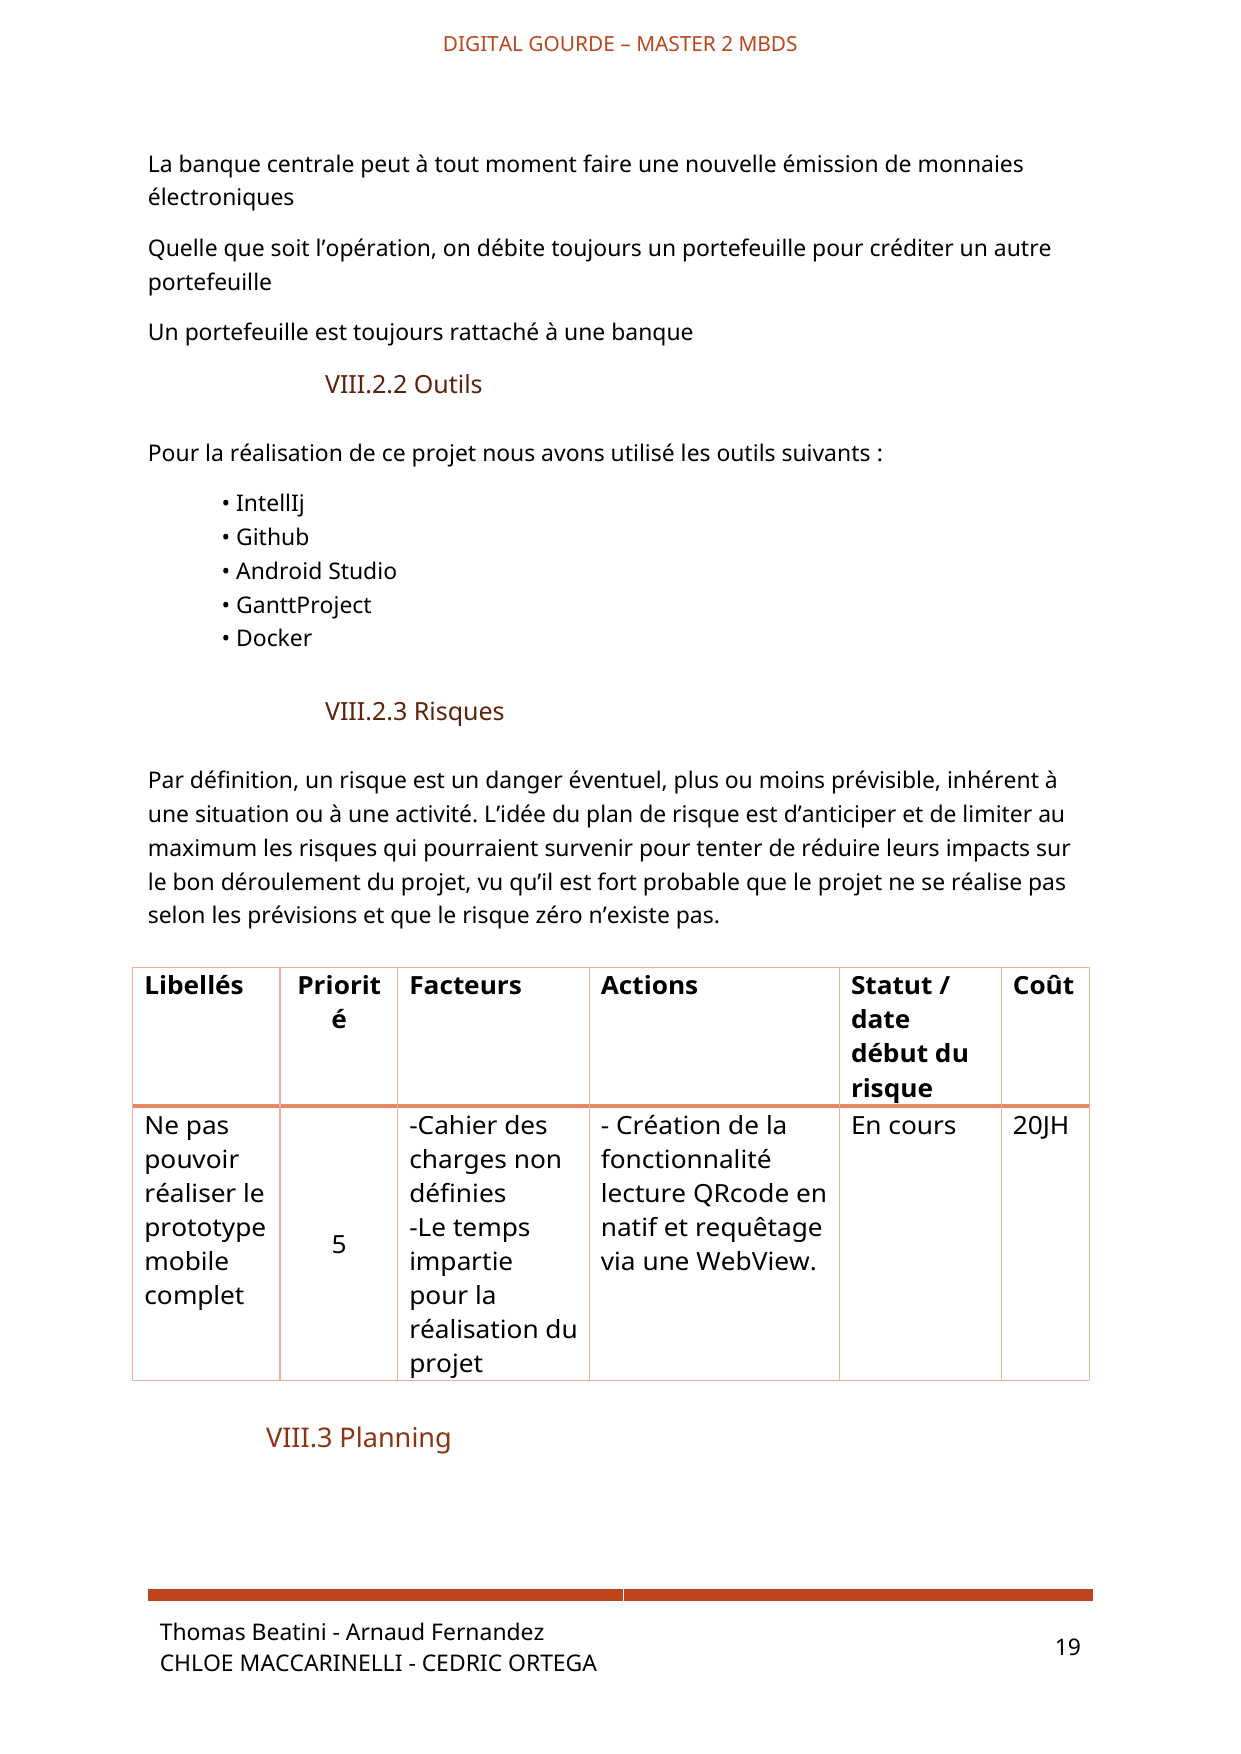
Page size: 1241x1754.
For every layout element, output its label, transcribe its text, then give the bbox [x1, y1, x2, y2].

table_header Facteurs [398, 968, 589, 1104]
table_header Actions [590, 968, 839, 1104]
text • Github [221, 521, 1093, 552]
table_cell - Création de la fonctionnalité lecture QRcode en natif et requêtage via une WebView. [590, 1108, 839, 1380]
table_header Priorité [281, 968, 397, 1104]
subtitle VIII.3 Planning [266, 1419, 1093, 1456]
table_header Libellés [133, 968, 279, 1104]
text La banque centrale peut à tout moment faire une nouvelle émission de monnaies électroniques [148, 148, 1093, 213]
table_header Coût [1002, 968, 1089, 1104]
subtitle VIII.2.3 Risques [325, 694, 1093, 728]
table_cell En cours [840, 1108, 1001, 1380]
text • Docker [221, 622, 1093, 653]
text • Android Studio [221, 555, 1093, 586]
table_cell 5 [281, 1108, 397, 1380]
table_cell 20JH [1002, 1108, 1089, 1380]
text • IntellIj [221, 487, 1093, 518]
text • GanttProject [221, 588, 1093, 620]
table_cell Ne pas pouvoir réaliser le prototype mobile complet [133, 1108, 279, 1380]
text Par définition, un risque est un danger éventuel, plus ou moins prévisible, inhérent à une situation ou à une activité. L’idée du plan de risque est d’anticiper et de limiter au maximum les risques qui pourraient survenir pour tenter de réduire leurs impacts sur le bon déroulement du projet, vu qu’il est fort probable que le projet ne se réalise pas selon les prévisions et que le risque zéro n’existe pas. [148, 764, 1093, 964]
text Un portefeuille est toujours rattaché à une banque [148, 316, 1093, 347]
text Pour la réalisation de ce projet nous avons utilisé les outils suivants : [148, 437, 1093, 468]
table_cell -Cahier des charges non définies -Le temps impartie pour la réalisation du projet [398, 1108, 589, 1380]
table_header Statut / date début du risque [840, 968, 1001, 1104]
text Quelle que soit l’opération, on débite toujours un portefeuille pour créditer un autre portefeuille [148, 232, 1093, 297]
subtitle VIII.2.2 Outils [325, 366, 1093, 400]
